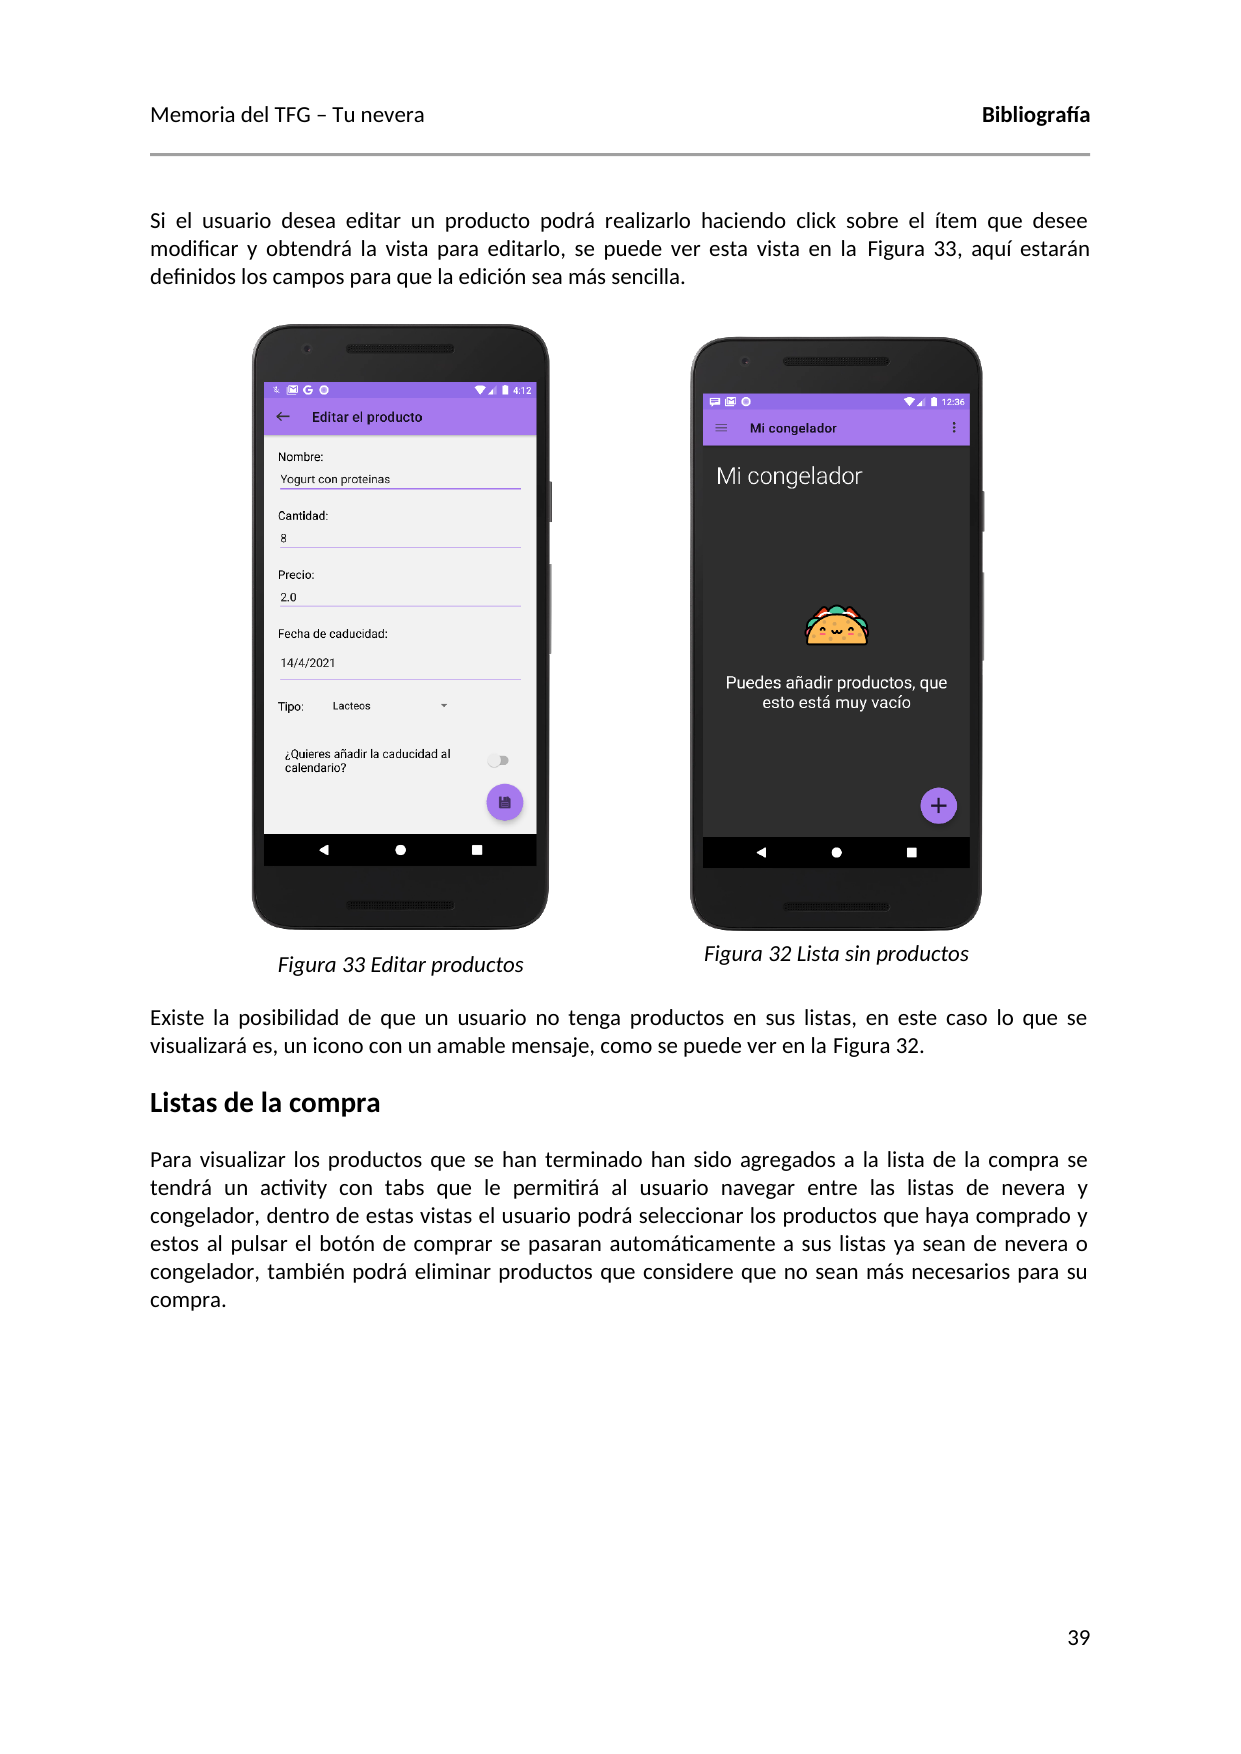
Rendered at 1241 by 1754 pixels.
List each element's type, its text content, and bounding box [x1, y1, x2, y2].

picture [251, 324, 552, 930]
picture [690, 336, 985, 931]
text Si el usuario desea editar un producto podrá realizarlo haciendo click sobre el ítem que desee modificar y obtendrá la vista para editarlo, se puede ver esta vista en la Figura 32, aquí estarán definidos los campos para que la edición sea más sencilla. [150, 206, 1090, 290]
text Para visualizar los productos que se han terminado han sido agregados a la lista de la compra se tendrá un activity con tabs que le permitirá al usuario navegar entre las listas de nevera y congelador, dentro de estas vistas el usuario podrá seleccionar los productos que haya comprado y estos al pulsar el botón de comprar se pasaran automáticamente a sus listas ya sean de nevera o congelador, también podrá eliminar productos que considere que no sean más necesarios para su compra. [150, 1145, 1090, 1313]
text Listas de la compra [150, 1084, 1090, 1120]
